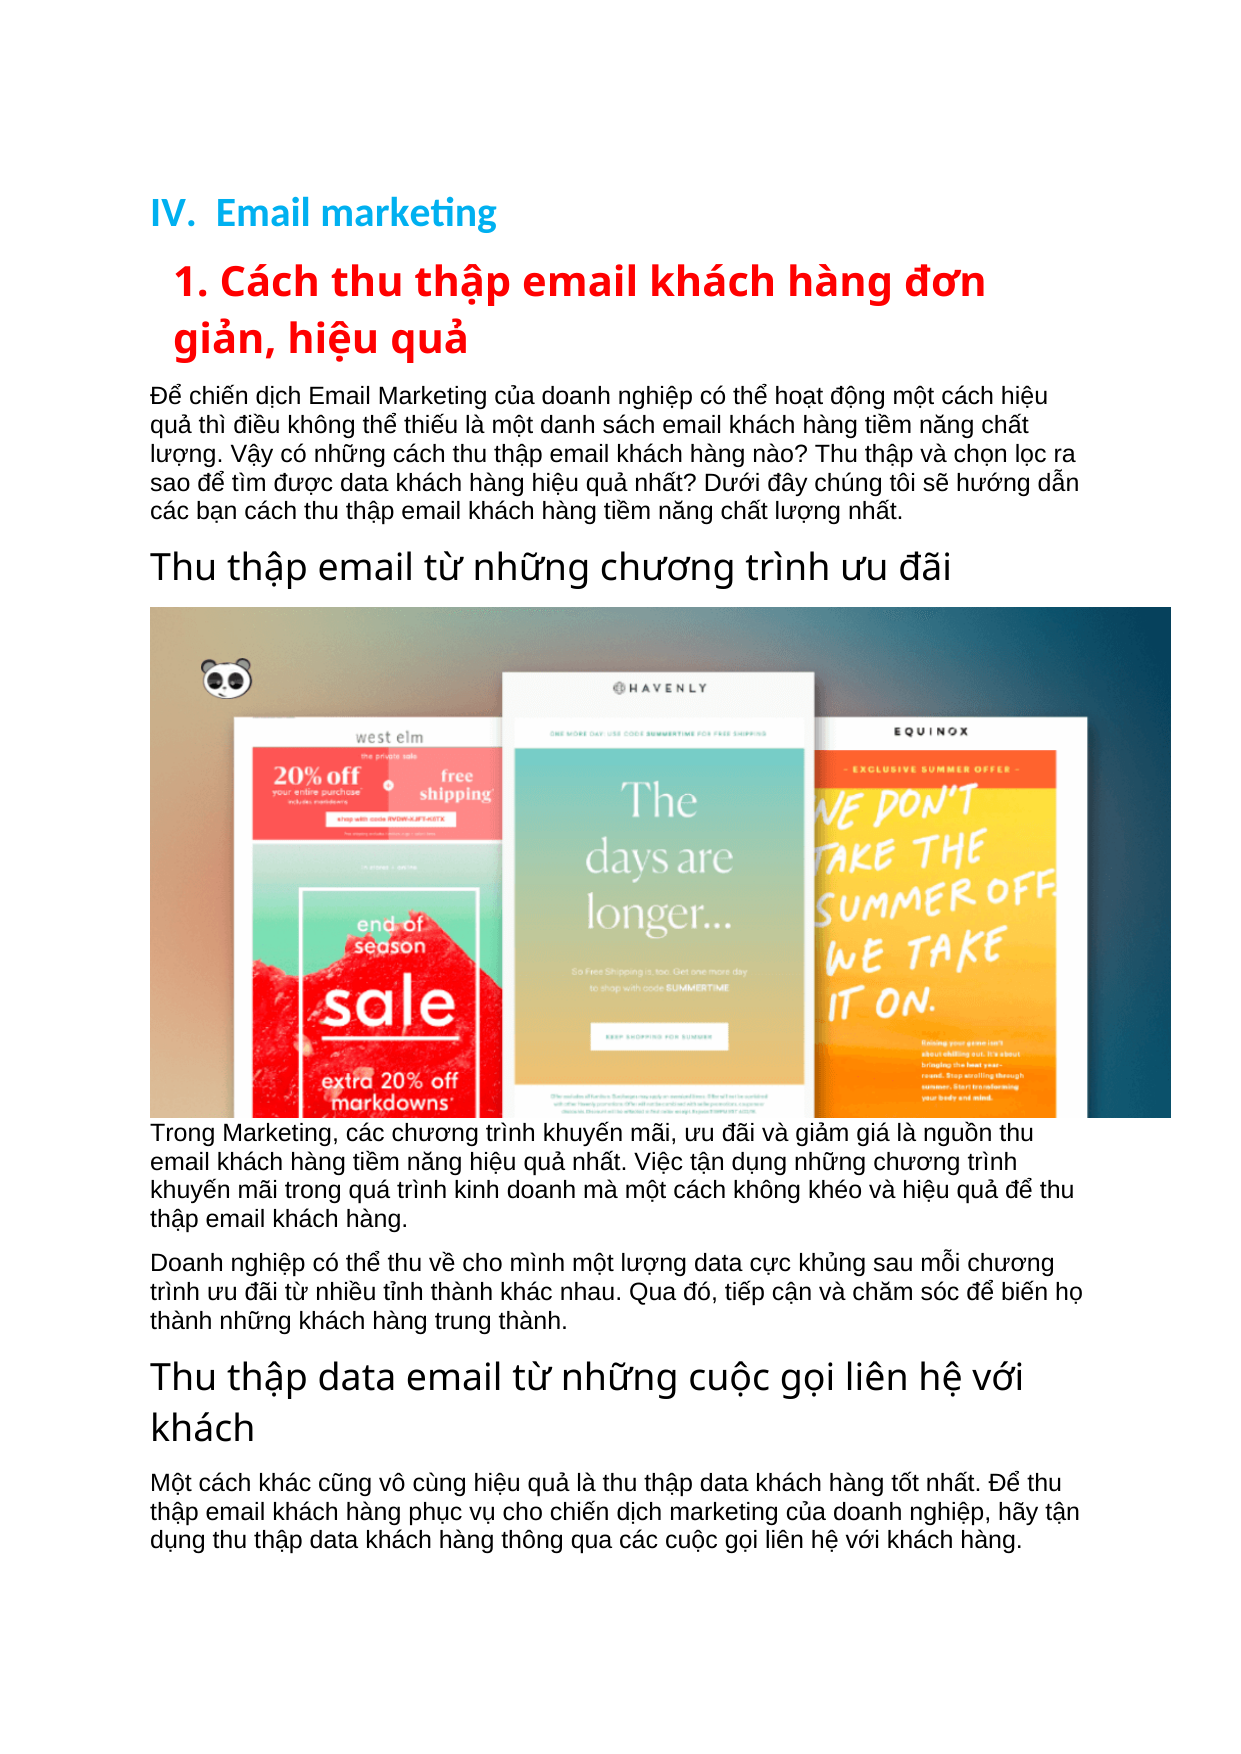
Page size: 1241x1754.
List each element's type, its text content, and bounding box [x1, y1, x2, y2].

subtitle 1. Cách thu thập email khách hàng đơn giản, hiệu quả [173, 252, 1090, 366]
text Doanh nghiệp có thể thu về cho mình một lượng data cực khủng sau mỗi chương trình ưu đãi từ nhiều tỉnh thành khác nhau. Qua đó, tiếp cận và chăm sóc để biến họ thành những khách hàng trung thành. [150, 1248, 1090, 1334]
subtitle Thu thập data email từ những cuộc gọi liên hệ với khách [150, 1350, 1090, 1452]
subtitle Thu thập email từ những chương trình ưu đãi [150, 541, 1090, 592]
text IV. Email marketing [150, 186, 1090, 236]
text Để chiến dịch Email Marketing của doanh nghiệp có thể hoạt động một cách hiệu quả thì điều không thể thiếu là một danh sách email khách hàng tiềm năng chất lượng. Vậy có những cách thu thập email khách hàng nào? Thu thập và chọn lọc ra sao để tìm được data khách hàng hiệu quả nhất? Dưới đây chúng tôi sẽ hướng dẫn các bạn cách thu thập email khách hàng tiềm năng chất lượng nhất. [150, 381, 1090, 525]
text Trong Marketing, các chương trình khuyến mãi, ưu đãi và giảm giá là nguồn thu email khách hàng tiềm năng hiệu quả nhất. Việc tận dụng những chương trình khuyến mãi trong quá trình kinh doanh mà một cách không khéo và hiệu quả để thu thập email khách hàng. [150, 1118, 1090, 1233]
text Một cách khác cũng vô cùng hiệu quả là thu thập data khách hàng tốt nhất. Để thu thập email khách hàng phục vụ cho chiến dịch marketing của doanh nghiệp, hãy tận dụng thu thập data khách hàng thông qua các cuộc gọi liên hệ với khách hàng. [150, 1468, 1090, 1554]
picture [150, 607, 1171, 1118]
